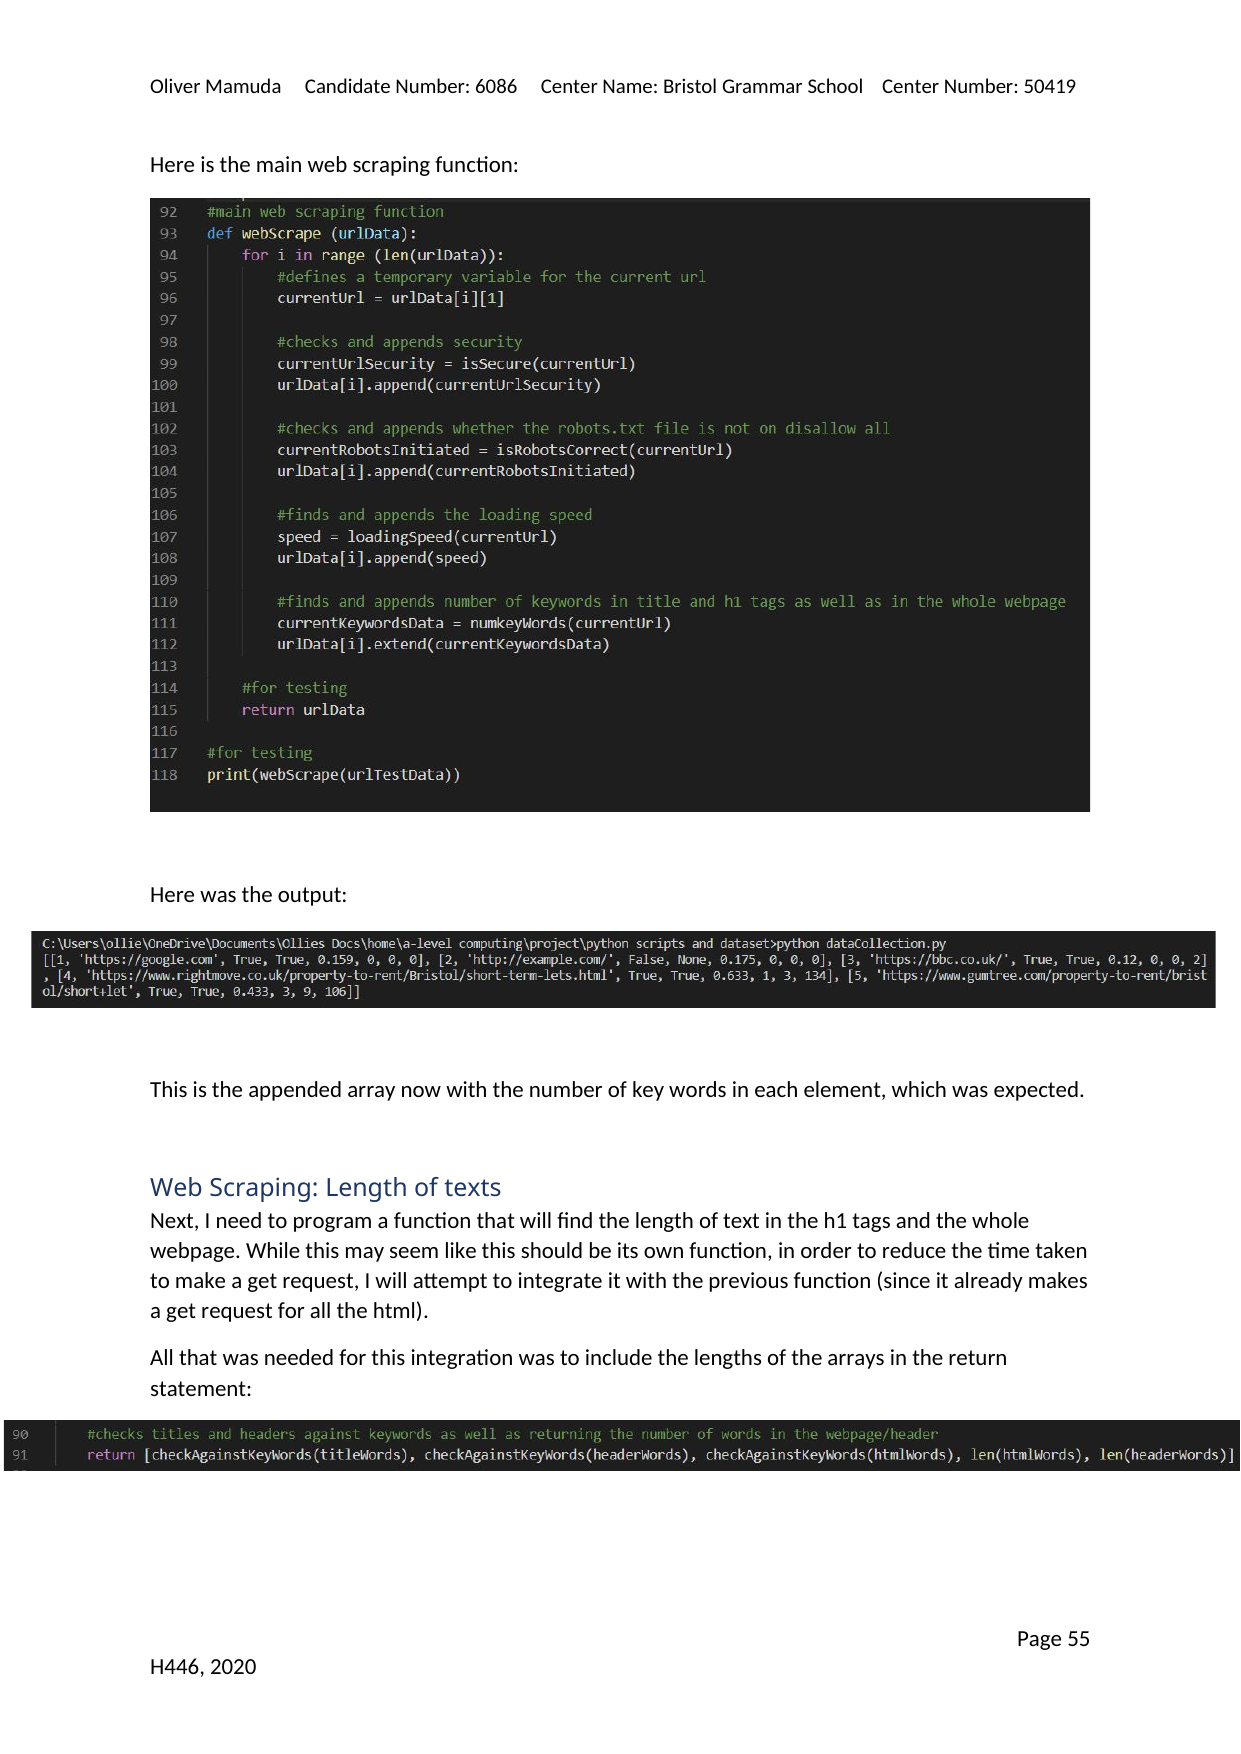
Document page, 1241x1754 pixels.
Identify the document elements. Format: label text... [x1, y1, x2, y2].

picture [31, 931, 1216, 1008]
text This is the appended array now with the number of key words in each element, which was expected. [150, 1075, 1090, 1103]
text All that was needed for this integration was to include the lengths of the arrays in the return statement: [150, 1343, 1090, 1402]
text Here is the main web scraping function: [150, 150, 1090, 178]
subtitle Web Scraping: Length of texts [150, 1169, 1090, 1203]
picture [150, 198, 1091, 812]
text Next, I need to program a function that will find the length of text in the h1 tags and the whole webpage. While this may seem like this should be its own function, in order to reduce the time taken to make a get request, I will attempt to integrate it with the previous function (since it already makes a get request for all the html). [150, 1206, 1090, 1324]
picture [3, 1420, 1240, 1471]
text Here was the output: [150, 880, 1090, 908]
